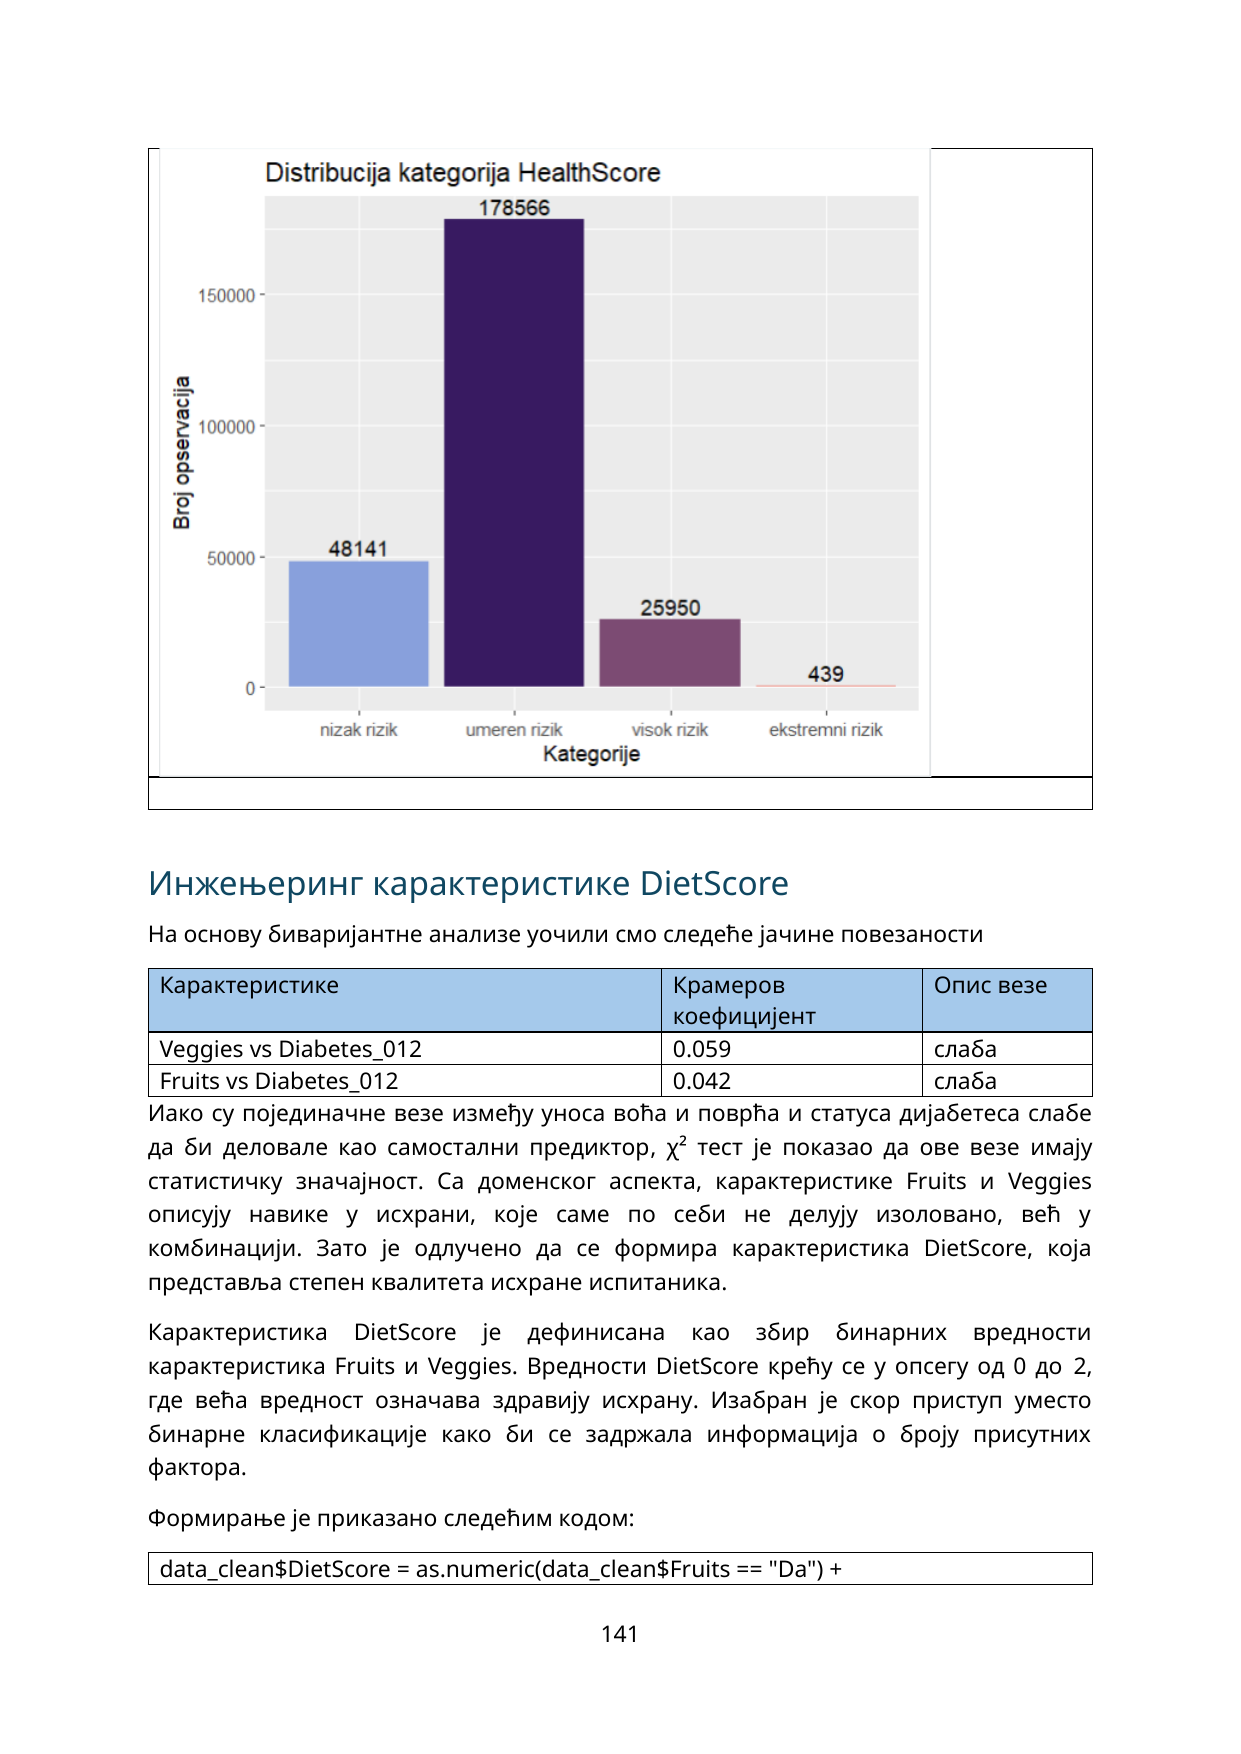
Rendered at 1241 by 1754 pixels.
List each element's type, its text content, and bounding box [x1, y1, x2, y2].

picture [159, 148, 932, 777]
text Формирање је приказано следећим кодом: [148, 1502, 1093, 1533]
table_cell слаба [923, 1065, 1092, 1096]
text На основу биваријантне анализе уочили смо следеће јачине повезаности [148, 917, 1093, 949]
text Иако су појединачне везе између уноса воћа и поврћа и статуса дијабетеса слабе да би деловале као самостални предиктор, χ² тест је показао да ове везе имају статистичку значајност. Са доменског аспекта, карактеристике Fruits и Veggies описују навике у исхрани, које саме по себи не делују изоловано, већ у комбинацији. Зато је одлучено да се формира карактеристика DietScore, која представља степен квалитета исхране испитаника. [148, 1097, 1093, 1297]
table_cell [149, 149, 159, 776]
table_cell слаба [923, 1033, 1092, 1064]
table_header Крамеров коефицијент [662, 969, 922, 1031]
table_cell 0.059 [662, 1033, 922, 1064]
table_header Карактеристике [149, 969, 661, 1031]
subtitle Инжењеринг карактеристике DietScore [148, 860, 1093, 906]
table_cell [932, 149, 1092, 776]
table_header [149, 1553, 1092, 1584]
table_cell Fruits vs Diabetes_012 [149, 1065, 661, 1096]
table_cell Veggies vs Diabetes_012 [149, 1033, 661, 1064]
text Карактеристика DietScore је дефинисана као збир бинарних вредности карактеристика Fruits и Veggies. Вредности DietScore крећу се у опсегу од 0 до 2, где већа вредност означава здравију исхрану. Изабран је скор приступ уместо бинарне класификације како би се задржала информација о броју присутних фактора. [148, 1316, 1093, 1482]
table_header Опис везе [923, 969, 1092, 1031]
table_cell 0.042 [662, 1065, 922, 1096]
table_cell [149, 778, 1092, 809]
